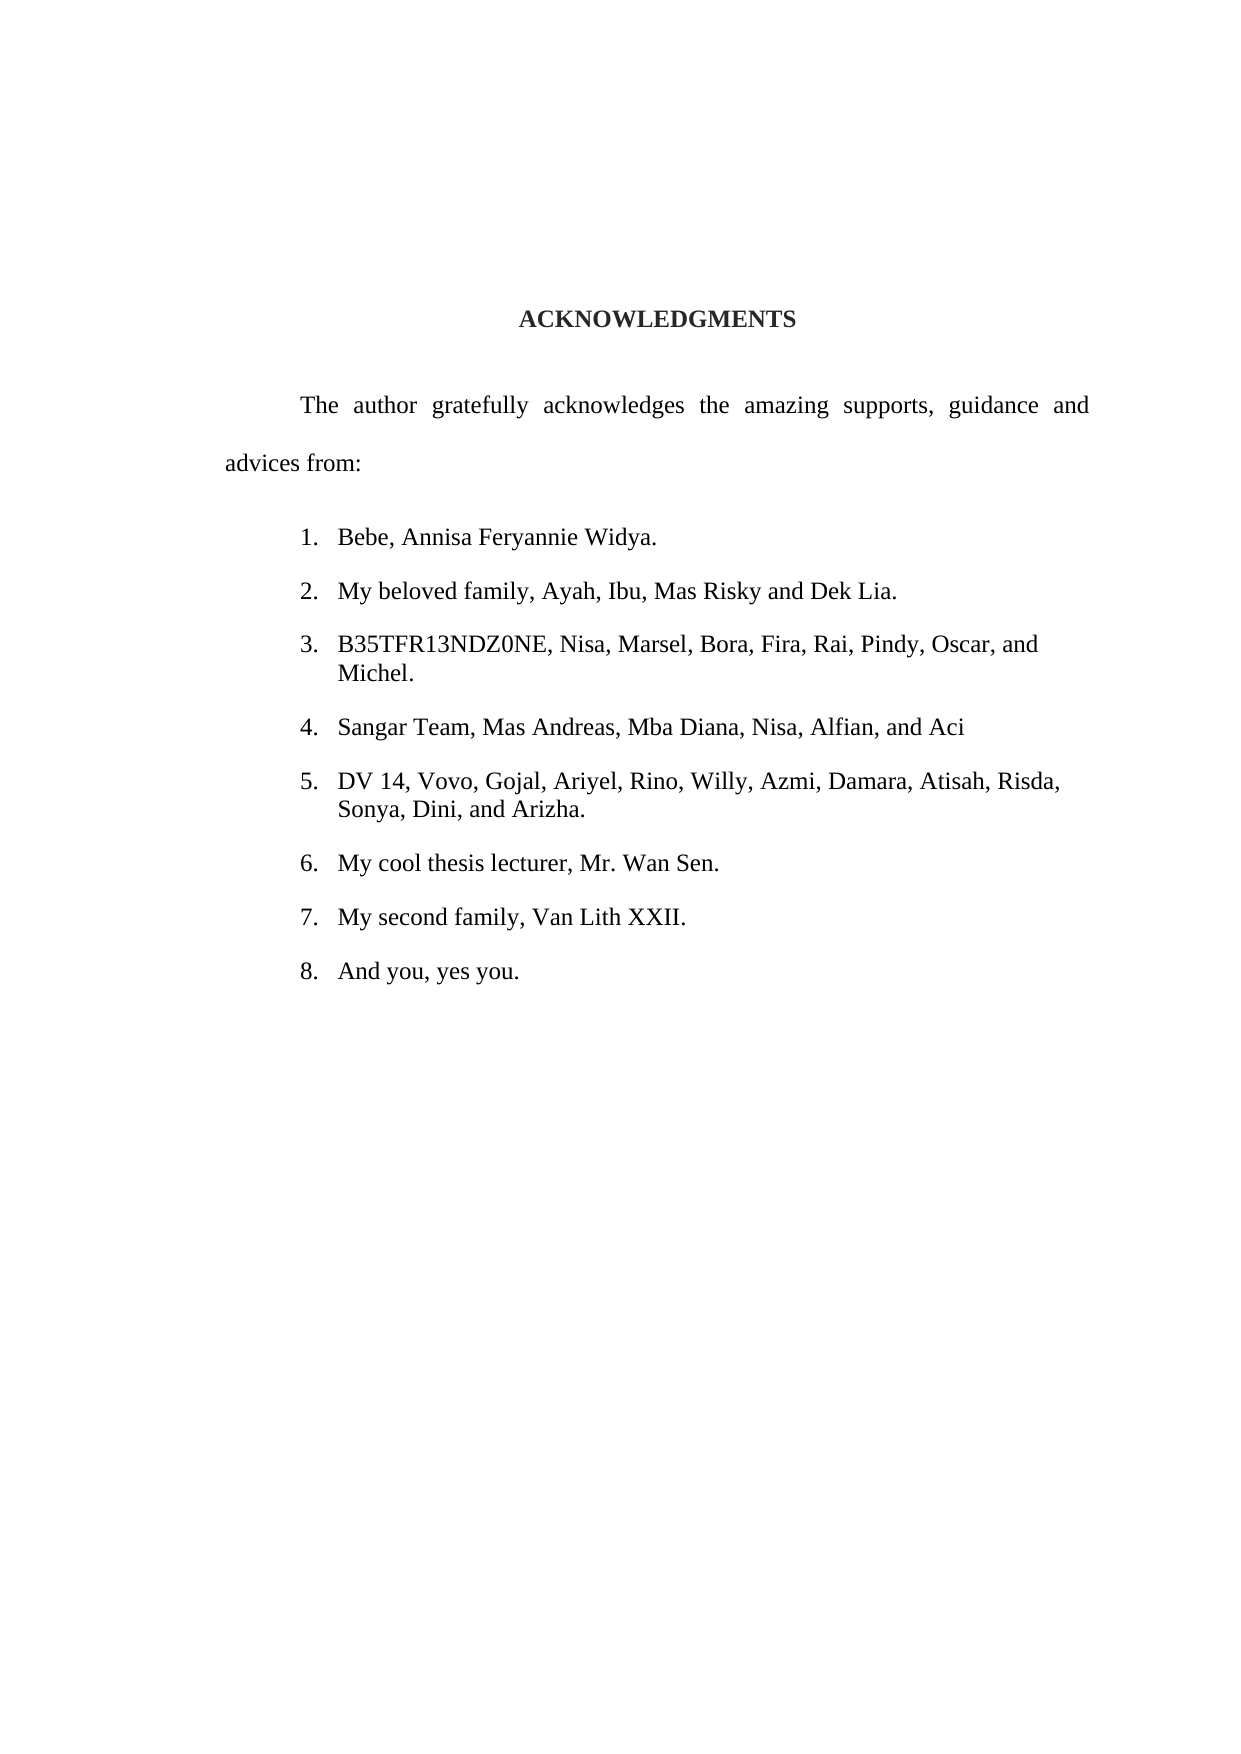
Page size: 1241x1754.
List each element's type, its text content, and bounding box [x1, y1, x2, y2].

text The author gratefully acknowledges the amazing supports, guidance and advices from: [225, 390, 1090, 477]
list My cool thesis lecturer, Mr. Wan Sen. [300, 848, 1090, 877]
list DV 14, Vovo, Gojal, Ariyel, Rino, Willy, Azmi, Damara, Atisah, Risda, Sonya, Dini, and Arizha. [300, 766, 1090, 823]
list My second family, Van Lith XXII. [300, 902, 1090, 931]
subtitle ACKNOWLEDGMENTS [225, 304, 1090, 333]
list B35TFR13NDZ0NE, Nisa, Marsel, Bora, Fira, Rai, Pindy, Oscar, and Michel. [300, 629, 1090, 687]
list Sangar Team, Mas Andreas, Mba Diana, Nisa, Alfian, and Aci [300, 712, 1090, 741]
list Bebe, Annisa Feryannie Widya. [300, 522, 1090, 551]
list And you, yes you. [300, 956, 1090, 984]
list My beloved family, Ayah, Ibu, Mas Risky and Dek Lia. [300, 576, 1090, 604]
